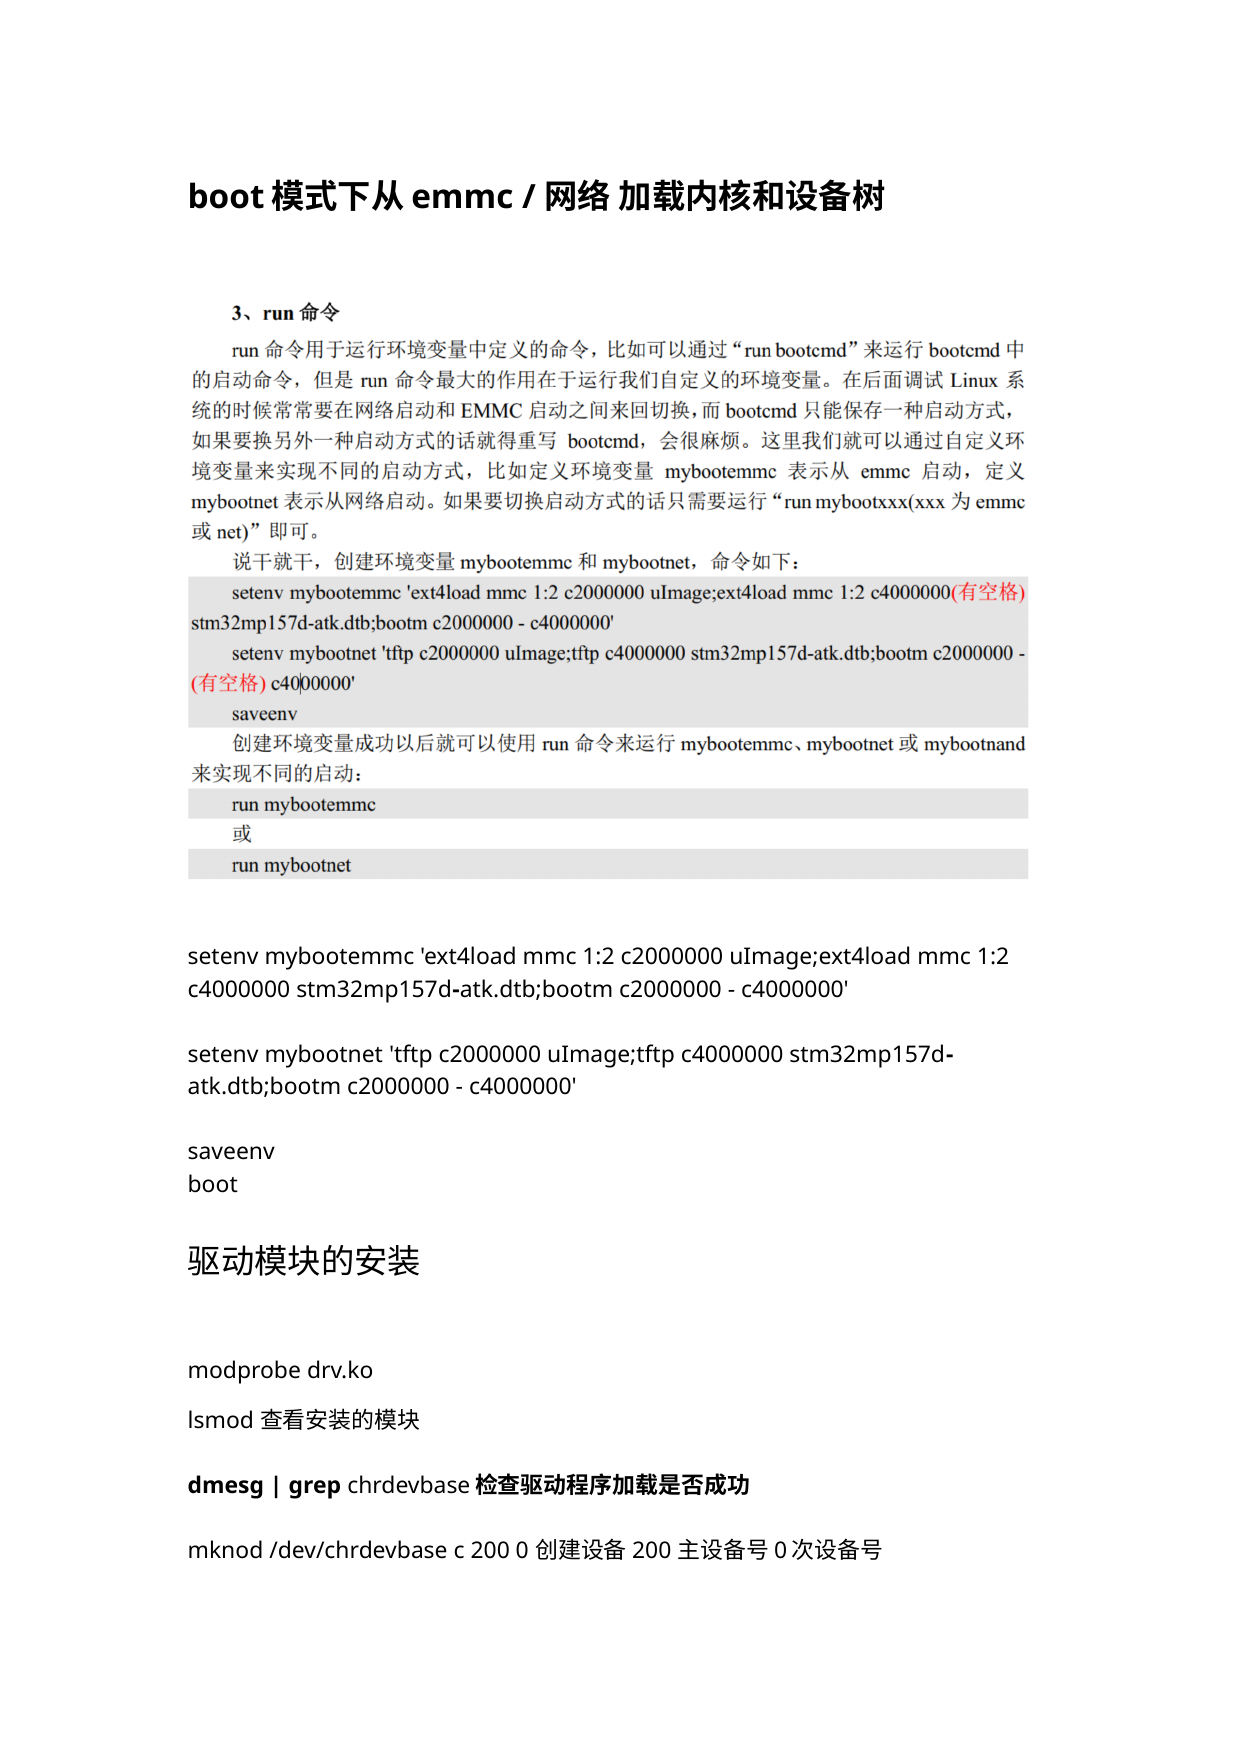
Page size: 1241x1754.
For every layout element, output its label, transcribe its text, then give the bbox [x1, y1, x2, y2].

text saveenv [187, 1134, 1053, 1167]
text lsmod 查看安装的模块 [187, 1386, 1053, 1451]
text modprobe drv.ko [187, 1354, 1053, 1386]
text boot [187, 1167, 1053, 1199]
subtitle 驱动模块的安装 [187, 1226, 1053, 1291]
text setenv mybootemmc 'ext4load mmc 1:2 c2000000 uImage;ext4load mmc 1:2 c4000000 stm32mp157d-atk.dtb;bootm c2000000 - c4000000' [187, 939, 1053, 1004]
text mknod /dev/chrdevbase c 200 0 创建设备 200 主设备号 0次设备号 [187, 1516, 1053, 1581]
text setenv mybootnet 'tftp c2000000 uImage;tftp c4000000 stm32mp157d-atk.dtb;bootm c2000000 - c4000000' [187, 1037, 1053, 1102]
picture [187, 289, 1053, 889]
text dmesg | grep chrdevbase检查驱动程序加载是否成功 [187, 1451, 1053, 1516]
subtitle boot模式下从emmc / 网络 加载内核和设备树 [187, 162, 1053, 227]
